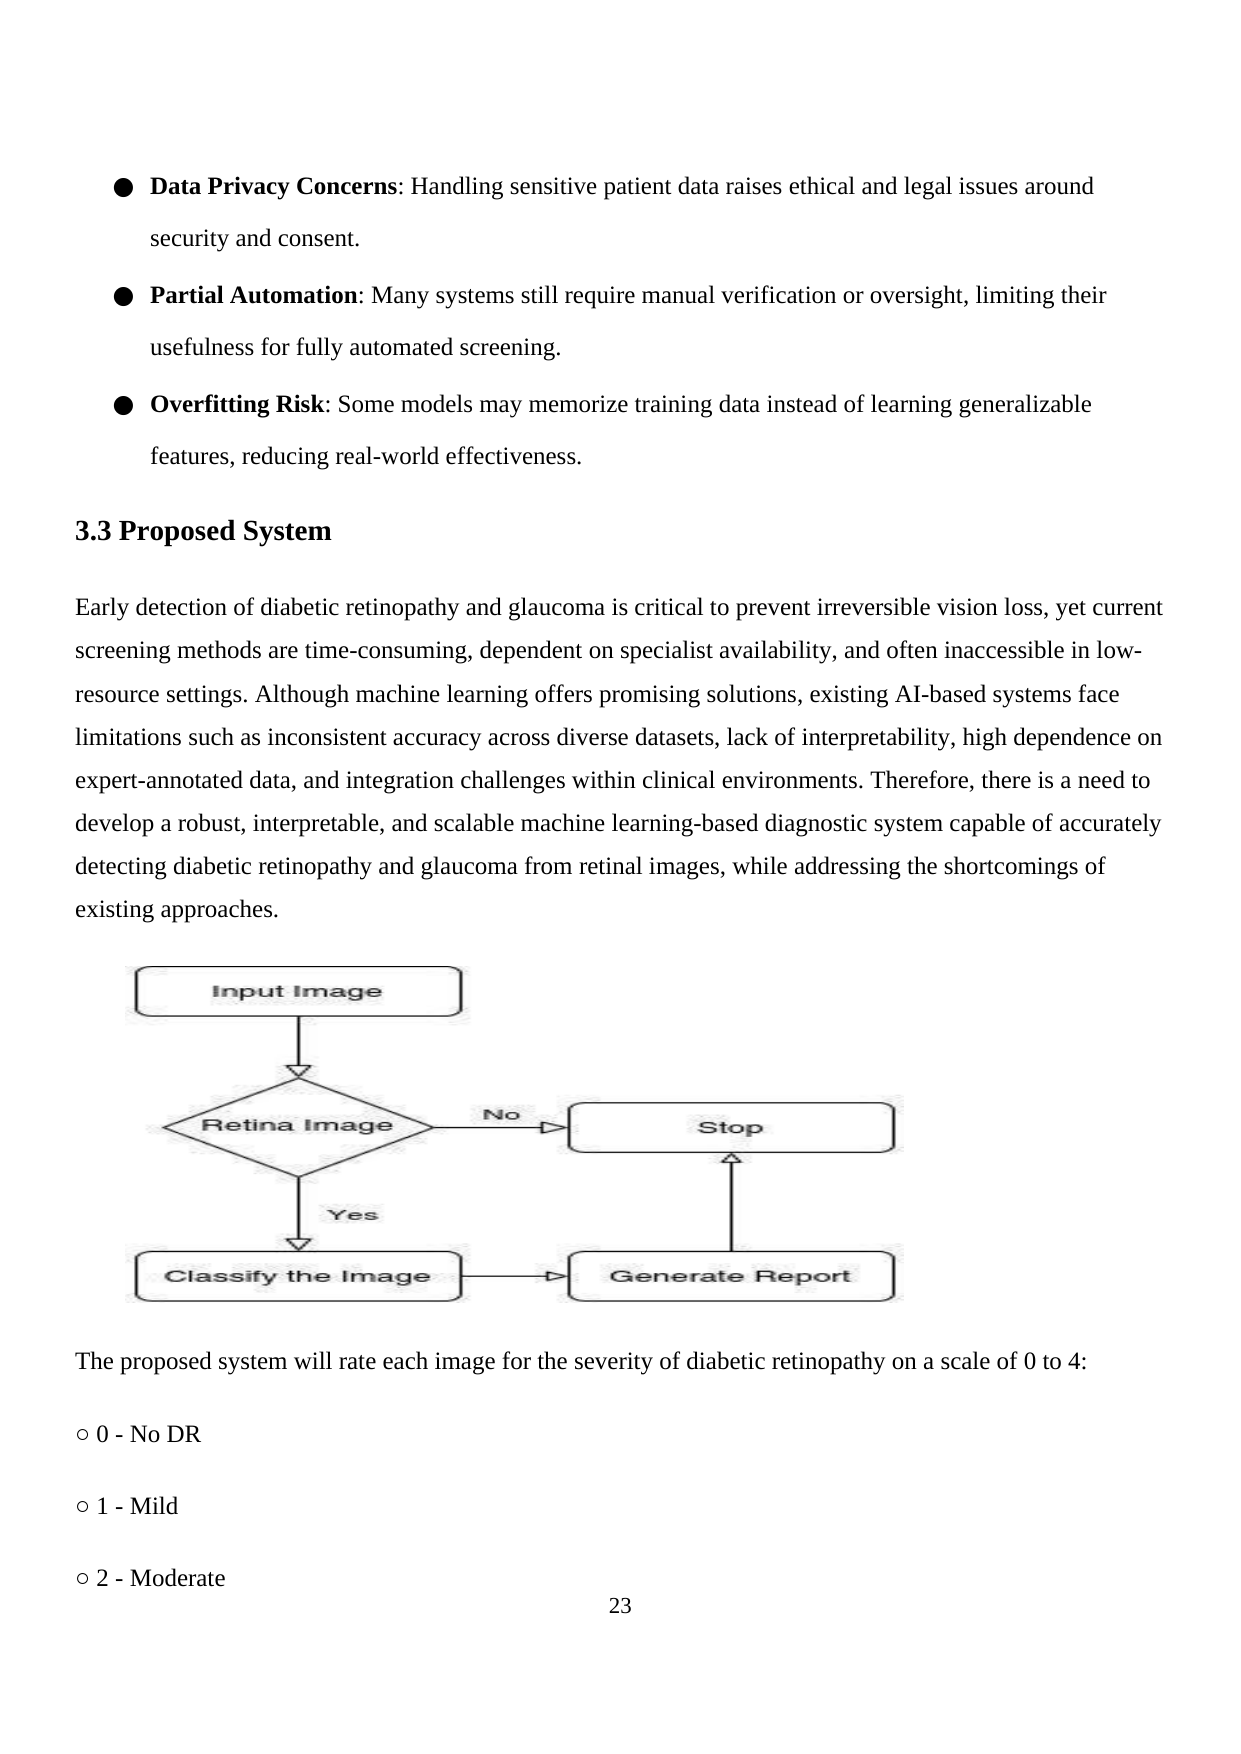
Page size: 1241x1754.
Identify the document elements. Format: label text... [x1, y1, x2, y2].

text ○ 1 - Mild [75, 1491, 1165, 1520]
list Overfitting Risk: Some models may memorize training data instead of learning generalizable features, reducing real-world effectiveness. [112, 375, 1165, 469]
list Data Privacy Concerns: Handling sensitive patient data raises ethical and legal issues around security and consent. [112, 158, 1165, 252]
text ○ 2 - Moderate [75, 1563, 1165, 1592]
text ○ 0 - No DR [75, 1419, 1165, 1447]
text Early detection of diabetic retinopathy and glaucoma is critical to prevent irreversible vision loss, yet current screening methods are time-consuming, dependent on specialist availability, and often inaccessible in low-resource settings. Although machine learning offers promising solutions, existing AI-based systems face limitations such as inconsistent accuracy across diverse datasets, lack of interpretability, high dependence on expert-annotated data, and integration challenges within clinical environments. Therefore, there is a need to develop a robust, interpretable, and scalable machine learning-based diagnostic system capable of accurately detecting diabetic retinopathy and glaucoma from retinal images, while addressing the shortcomings of existing approaches. [75, 592, 1165, 923]
list Partial Automation: Many systems still require manual verification or oversight, limiting their usefulness for fully automated screening. [112, 266, 1165, 361]
picture [125, 966, 904, 1303]
text 3.3 Proposed System [75, 513, 1165, 547]
text The proposed system will rate each image for the severity of diabetic retinopathy on a scale of 0 to 4: [75, 1346, 1165, 1375]
